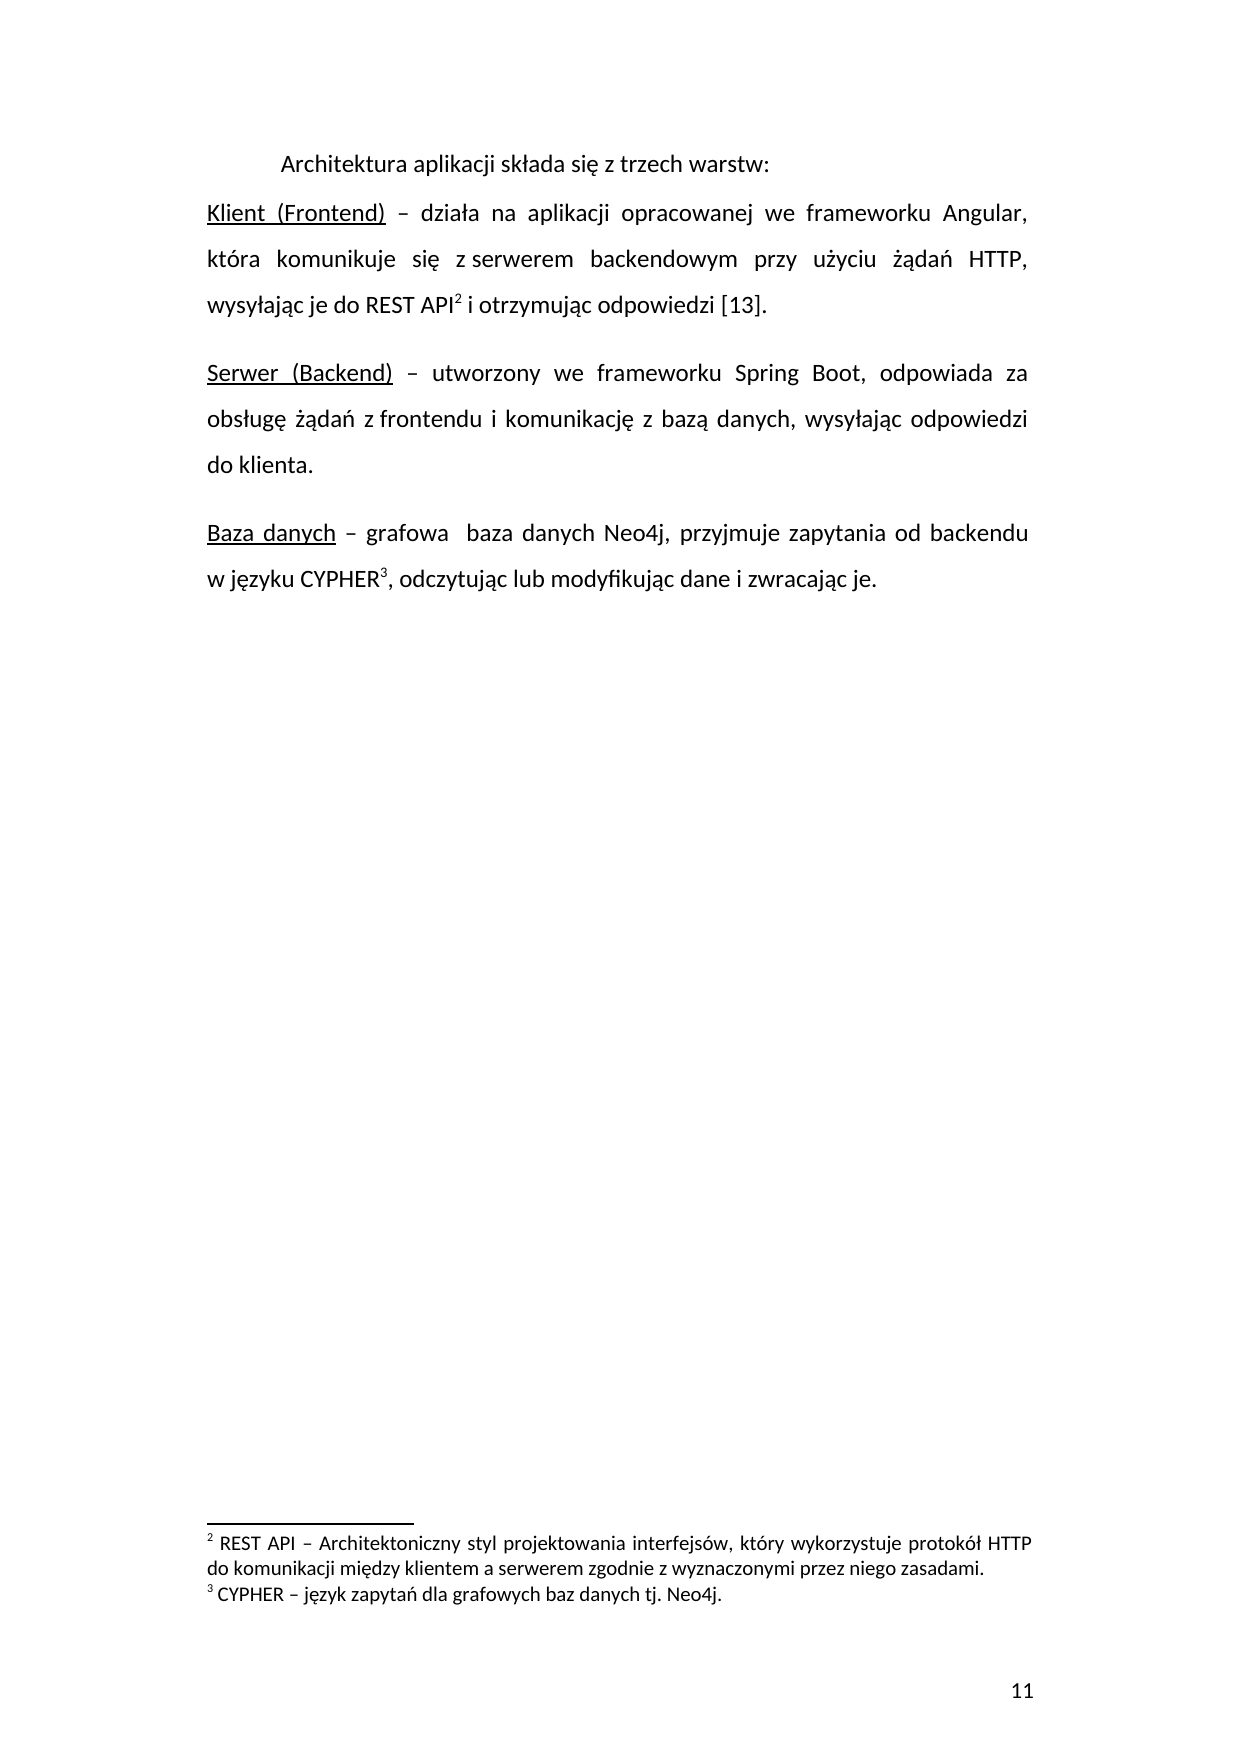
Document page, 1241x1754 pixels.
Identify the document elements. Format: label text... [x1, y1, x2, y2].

text Baza danych – grafowa baza danych Neo4j, przyjmuje zapytania od backendu w języku CYPHER, odczytując lub modyfikując dane i zwracając je. [207, 517, 1029, 593]
text Architektura aplikacji składa się z trzech warstw: [207, 148, 1033, 178]
text Klient (Frontend) – działa na aplikacji opracowanej we frameworku Angular, która komunikuje się z serwerem backendowym przy użyciu żądań HTTP, wysyłając je do REST API i otrzymując odpowiedzi . [207, 197, 1029, 319]
text Serwer (Backend) – utworzony we frameworku Spring Boot, odpowiada za obsługę żądań z frontendu i komunikację z bazą danych, wysyłając odpowiedzi do klienta. [207, 357, 1029, 479]
